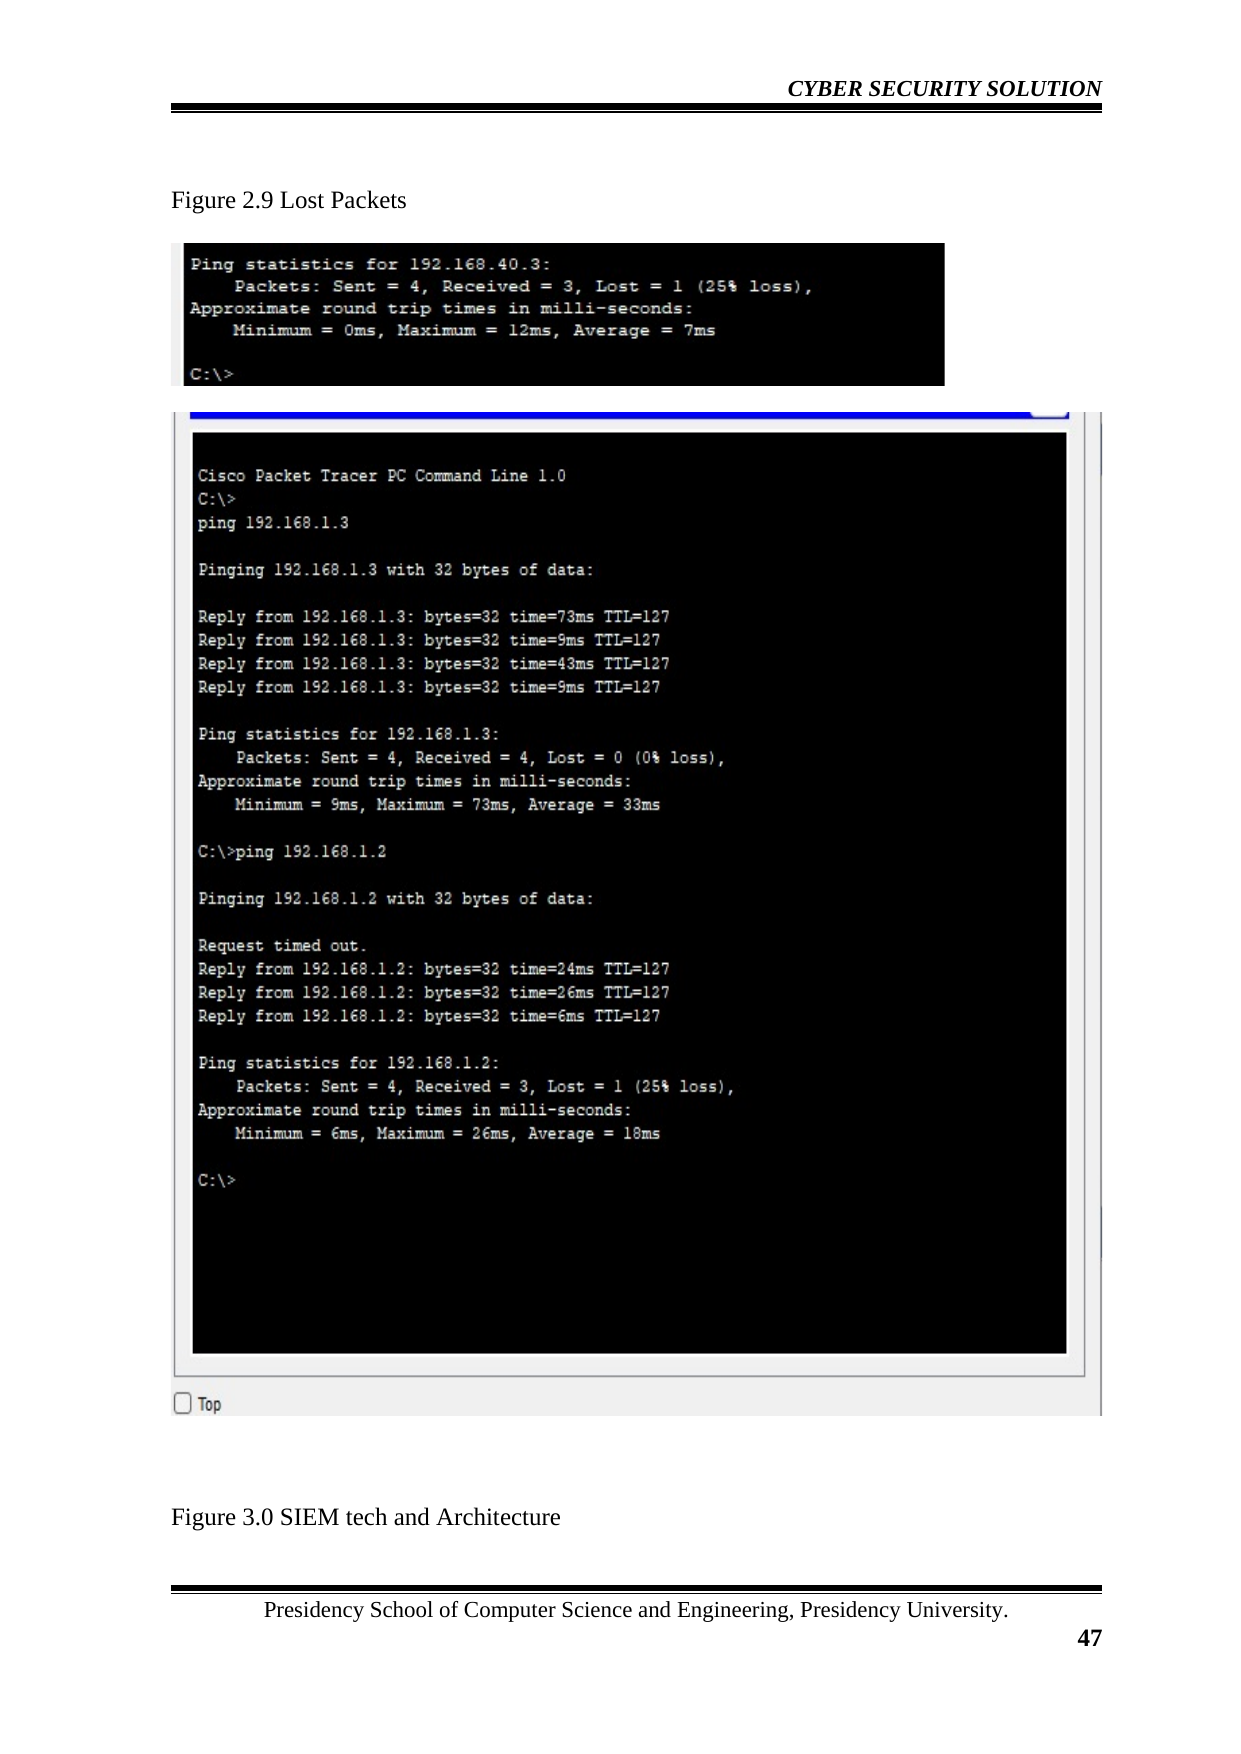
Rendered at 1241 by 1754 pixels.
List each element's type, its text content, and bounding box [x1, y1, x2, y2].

picture [170, 412, 1103, 1416]
picture [170, 243, 945, 386]
text Figure 3.0 SIEM tech and Architecture [171, 1416, 1102, 1531]
text Figure 2.9 Lost Packets [171, 186, 1102, 214]
